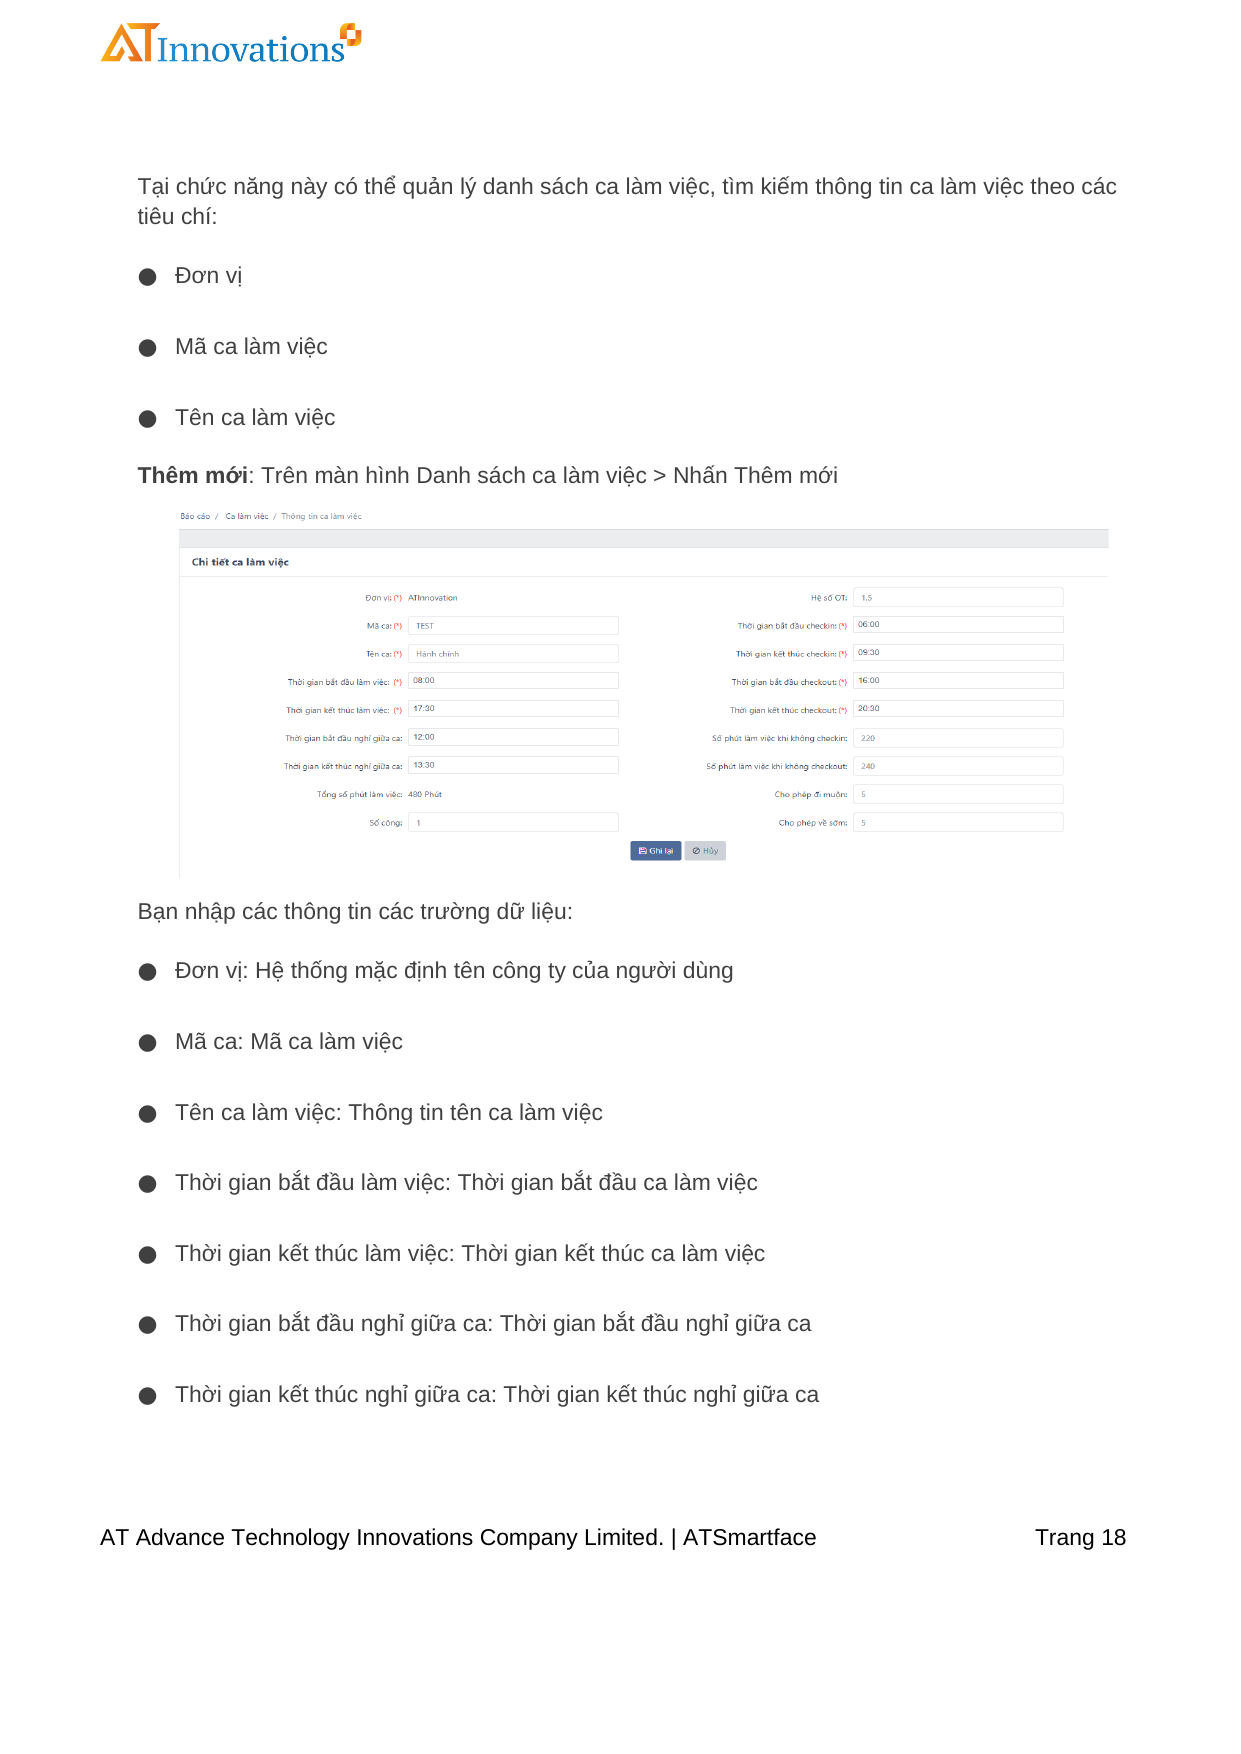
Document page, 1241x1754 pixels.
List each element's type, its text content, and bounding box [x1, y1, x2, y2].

list Thời gian bắt đầu nghỉ giữa ca: Thời gian bắt đầu nghỉ giữa ca [137, 1298, 1150, 1345]
list Mã ca làm việc [137, 321, 1150, 368]
list Thời gian kết thúc làm việc: Thời gian kết thúc ca làm việc [137, 1227, 1150, 1274]
picture [178, 508, 1109, 878]
list Thời gian bắt đầu làm việc: Thời gian bắt đầu ca làm việc [137, 1157, 1150, 1204]
list Thời gian kết thúc nghỉ giữa ca: Thời gian kết thúc nghỉ giữa ca [137, 1368, 1150, 1416]
list Đơn vị [137, 250, 1150, 297]
list Đơn vị: Hệ thống mặc định tên công ty của người dùng [137, 945, 1150, 992]
list Tên ca làm việc: Thông tin tên ca làm việc [137, 1086, 1150, 1133]
text Tại chức năng này có thể quản lý danh sách ca làm việc, tìm kiếm thông tin ca làm việc theo các tiêu chí: [137, 173, 1150, 229]
picture [100, 23, 362, 62]
text Bạn nhập các thông tin các trường dữ liệu: [137, 898, 1150, 924]
list Tên ca làm việc [137, 391, 1150, 438]
text Thêm mới: Trên màn hình Danh sách ca làm việc > Nhấn Thêm mới [137, 462, 1150, 488]
list Mã ca: Mã ca làm việc [137, 1015, 1150, 1062]
